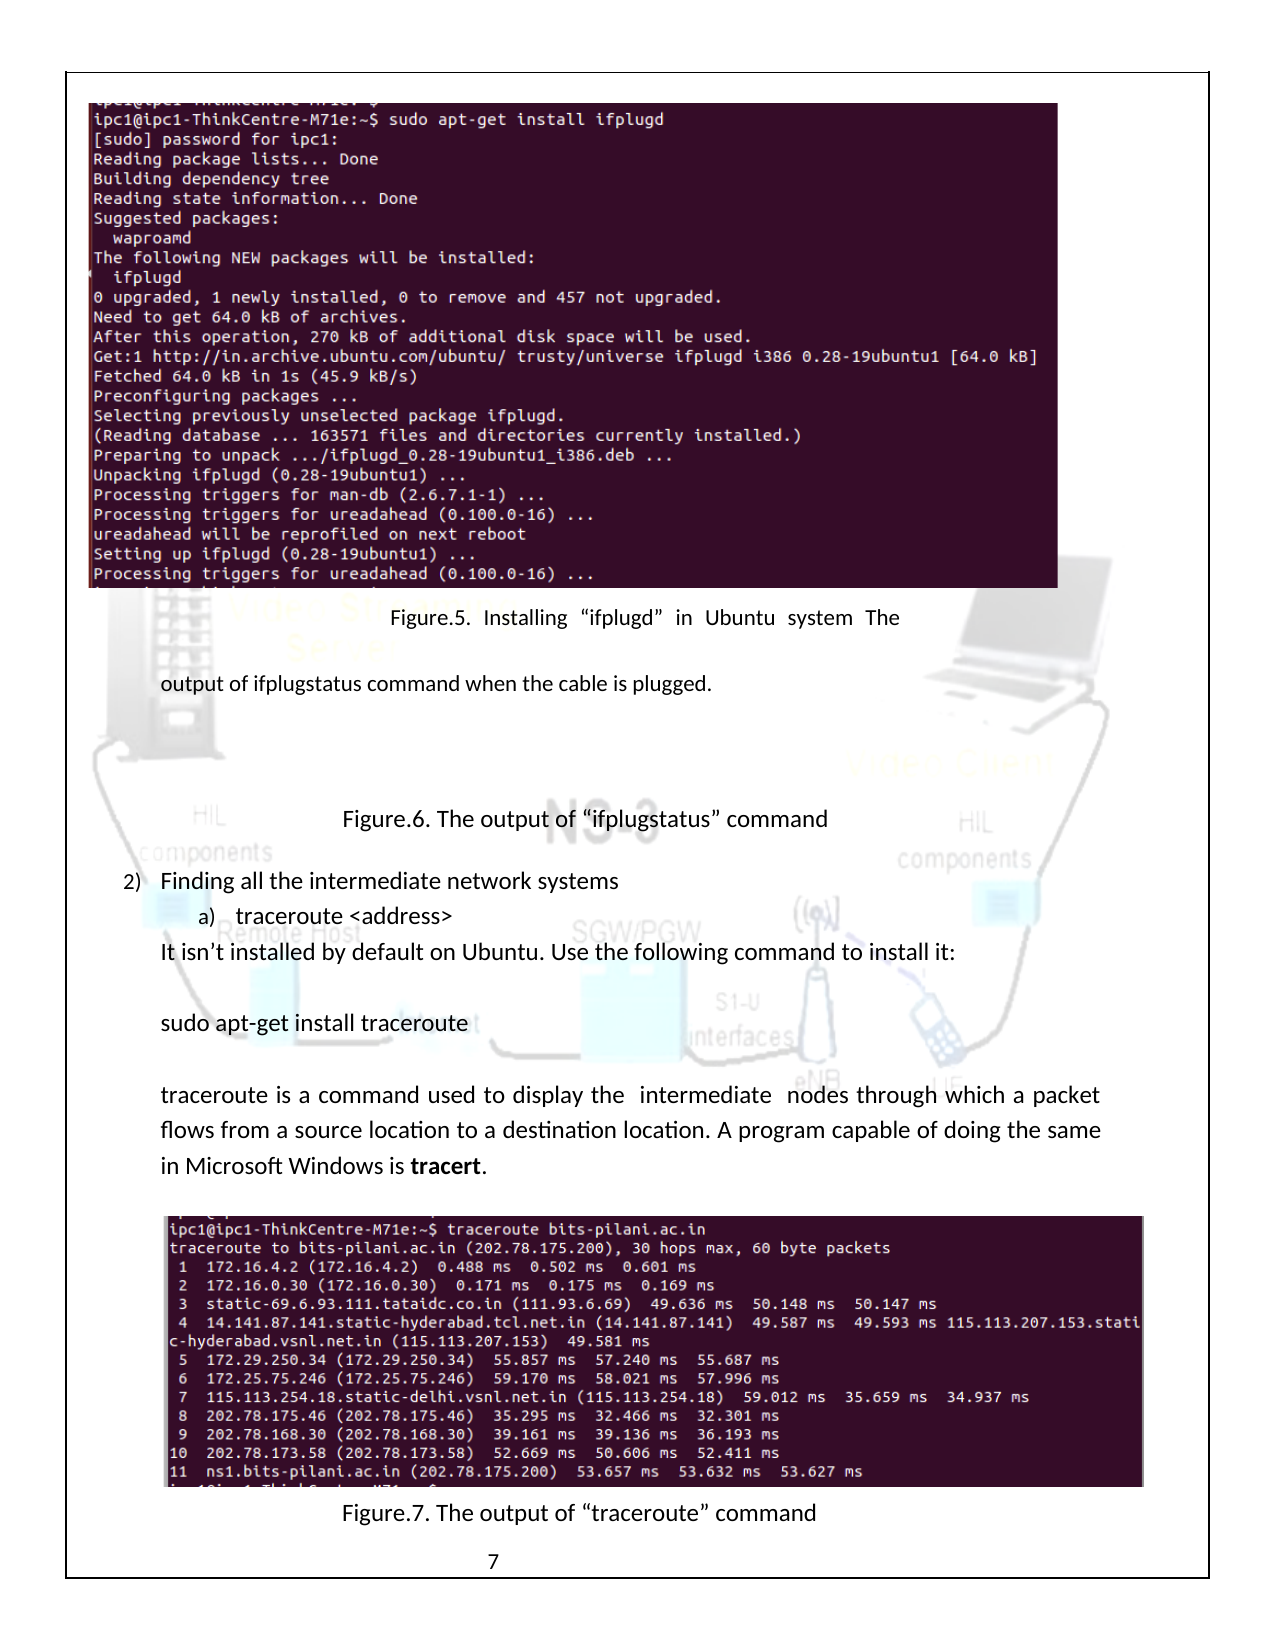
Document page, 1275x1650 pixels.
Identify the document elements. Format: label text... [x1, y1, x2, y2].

text It isn’t installed by default on Ubuntu. Use the following command to install it: sudo apt-get install traceroute [160, 936, 957, 1038]
text traceroute is a command used to display the intermediate nodes through which a packet flows from a source location to a destination location. A program capable of doing the same in Microsoft Windows is tracert. [160, 1079, 1103, 1180]
text Figure.7. The output of “traceroute” command [342, 1497, 928, 1528]
picture [88, 103, 1058, 588]
list traceroute <address> [198, 901, 1200, 931]
picture [163, 1216, 1144, 1487]
text Figure.6. The output of “ifplugstatus” command [342, 803, 928, 834]
list Finding all the intermediate network systems [123, 865, 1200, 896]
text Figure.5. Installing “ifplugd” in Ubuntu system The output of ifplugstatus command when the cable is plugged. [160, 603, 901, 697]
